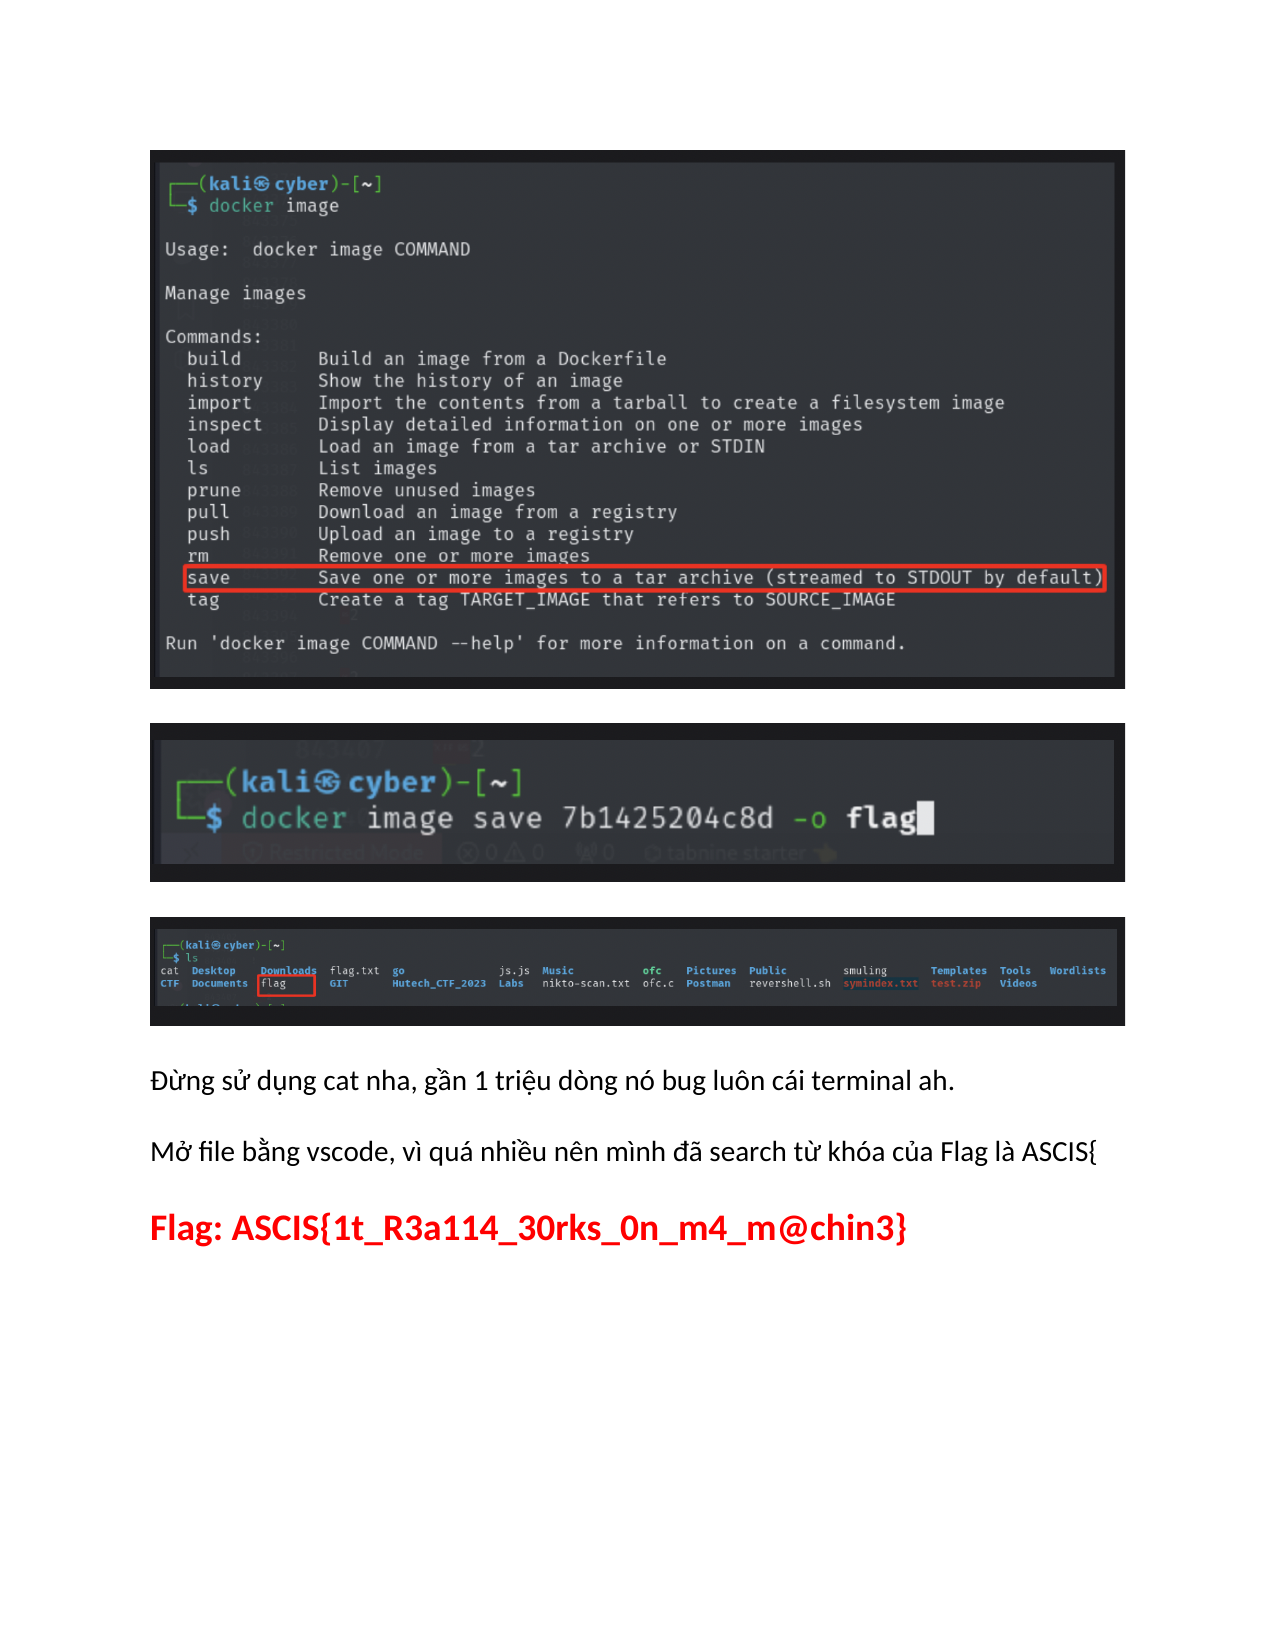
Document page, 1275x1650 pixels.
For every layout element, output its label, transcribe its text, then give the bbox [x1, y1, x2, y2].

picture [150, 723, 1125, 882]
picture [150, 150, 1125, 689]
text Mở file bằng vscode, vì quá nhiều nên mình đã search từ khóa của Flag là ASCIS{ [150, 1133, 1125, 1168]
text Đừng sử dụng cat nha, gần 1 triệu dòng nó bug luôn cái terminal ah. [150, 1062, 1125, 1097]
text Flag: ASCIS{1t_R3a114_30rks_0n_m4_m@chin3} [150, 1204, 1125, 1250]
picture [150, 917, 1125, 1026]
